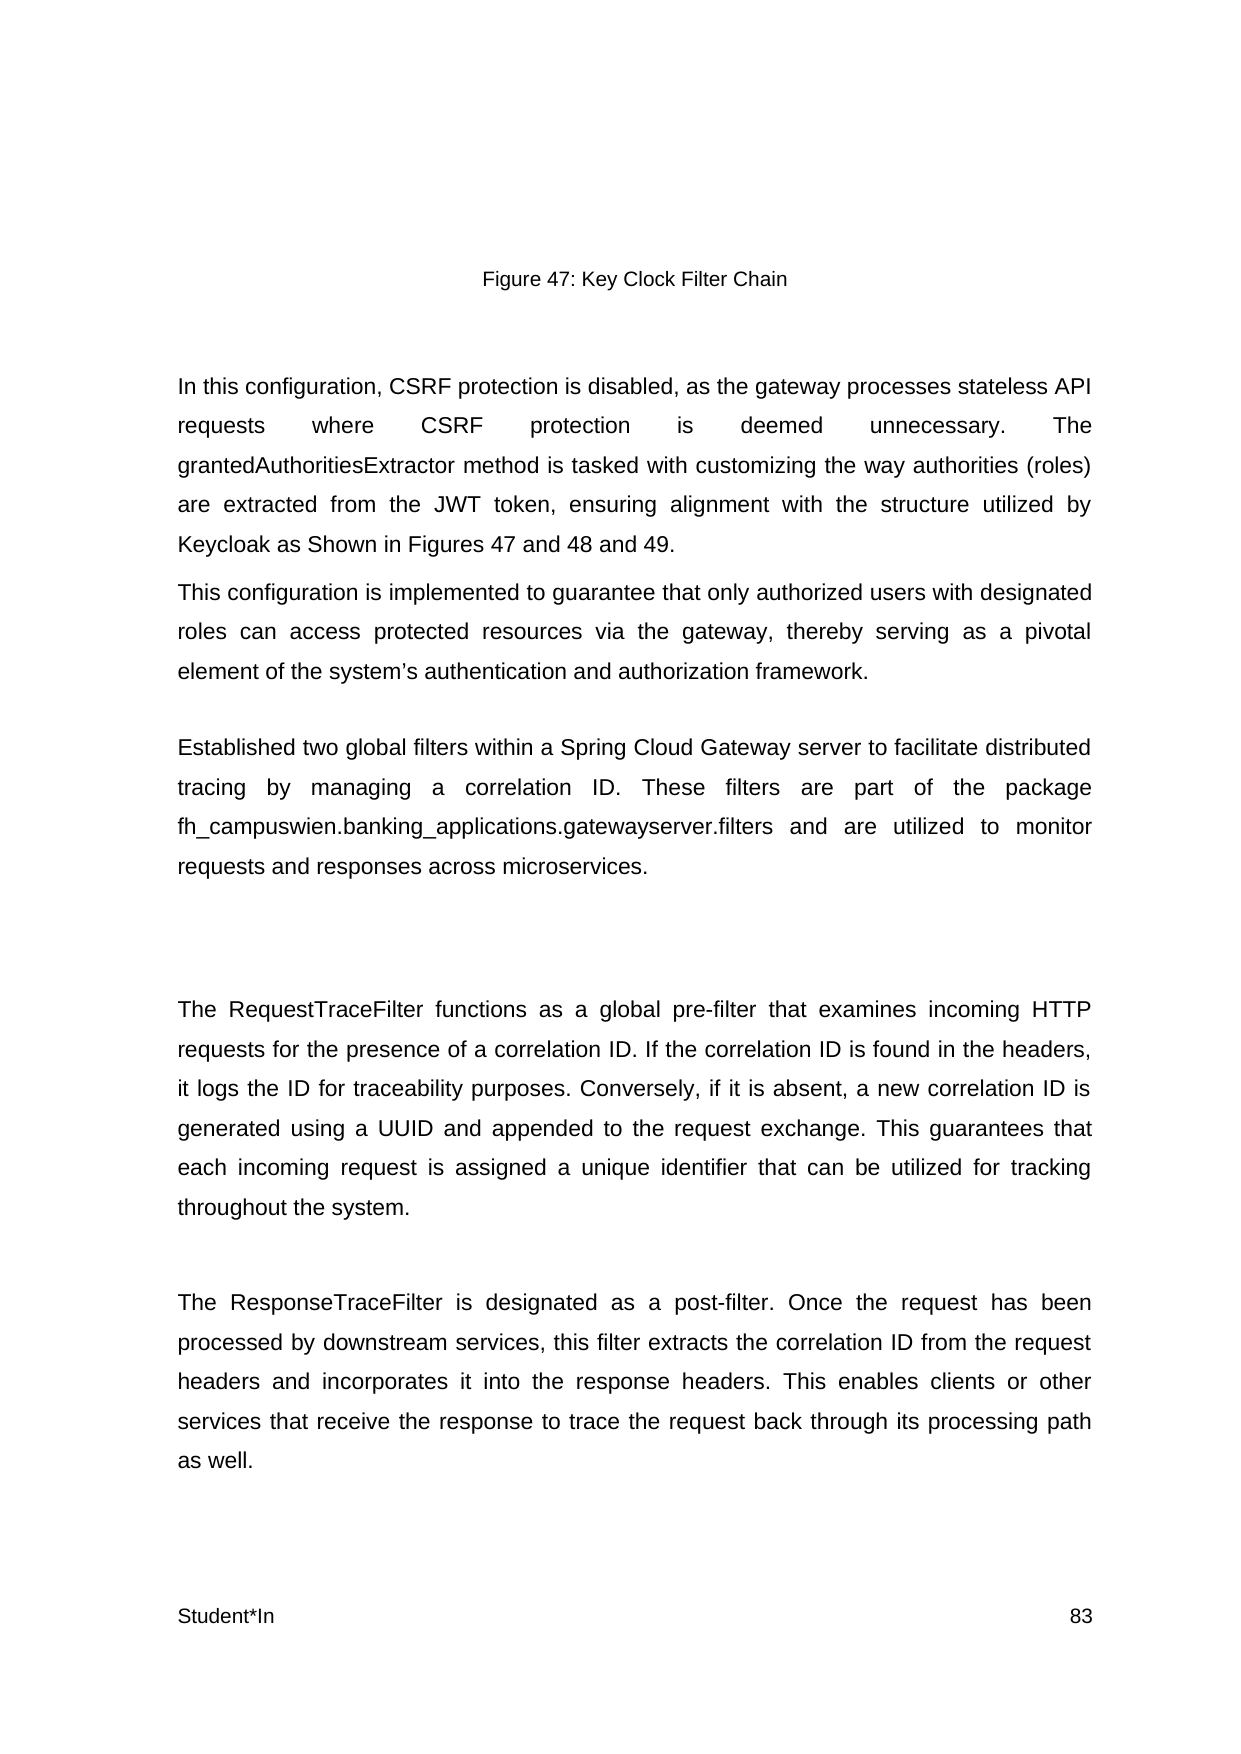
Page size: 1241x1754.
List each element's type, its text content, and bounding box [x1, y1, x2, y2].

text The ResponseTraceFilter is designated as a post-filter. Once the request has been processed by downstream services, this filter extracts the correlation ID from the request headers and incorporates it into the response headers. This enables clients or other services that receive the response to trace the request back through its processing path as well. [177, 1289, 1092, 1473]
text This configuration is implemented to guarantee that only authorized users with designated roles can access protected resources via the gateway, thereby serving as a pivotal element of the system’s authentication and authorization framework. [177, 579, 1092, 684]
text The RequestTraceFilter functions as a global pre-filter that examines incoming HTTP requests for the presence of a correlation ID. If the correlation ID is found in the headers, it logs the ID for traceability purposes. Conversely, if it is absent, a new correlation ID is generated using a UUID and appended to the request exchange. This guarantees that each incoming request is assigned a unique identifier that can be utilized for tracking throughout the system. [177, 996, 1092, 1220]
text Established two global filters within a Spring Cloud Gateway server to facilitate distributed tracing by managing a correlation ID. These filters are part of the package fh_campuswien.banking_applications.gatewayserver.filters and are utilized to monitor requests and responses across microservices. [177, 734, 1092, 879]
text In this configuration, CSRF protection is disabled, as the gateway processes stateless API requests where CSRF protection is deemed unnecessary. The grantedAuthoritiesExtractor method is tasked with customizing the way authorities (roles) are extracted from the JWT token, ensuring alignment with the structure utilized by Keycloak as Shown in Figures 47 and 48 and 49. [177, 373, 1092, 557]
